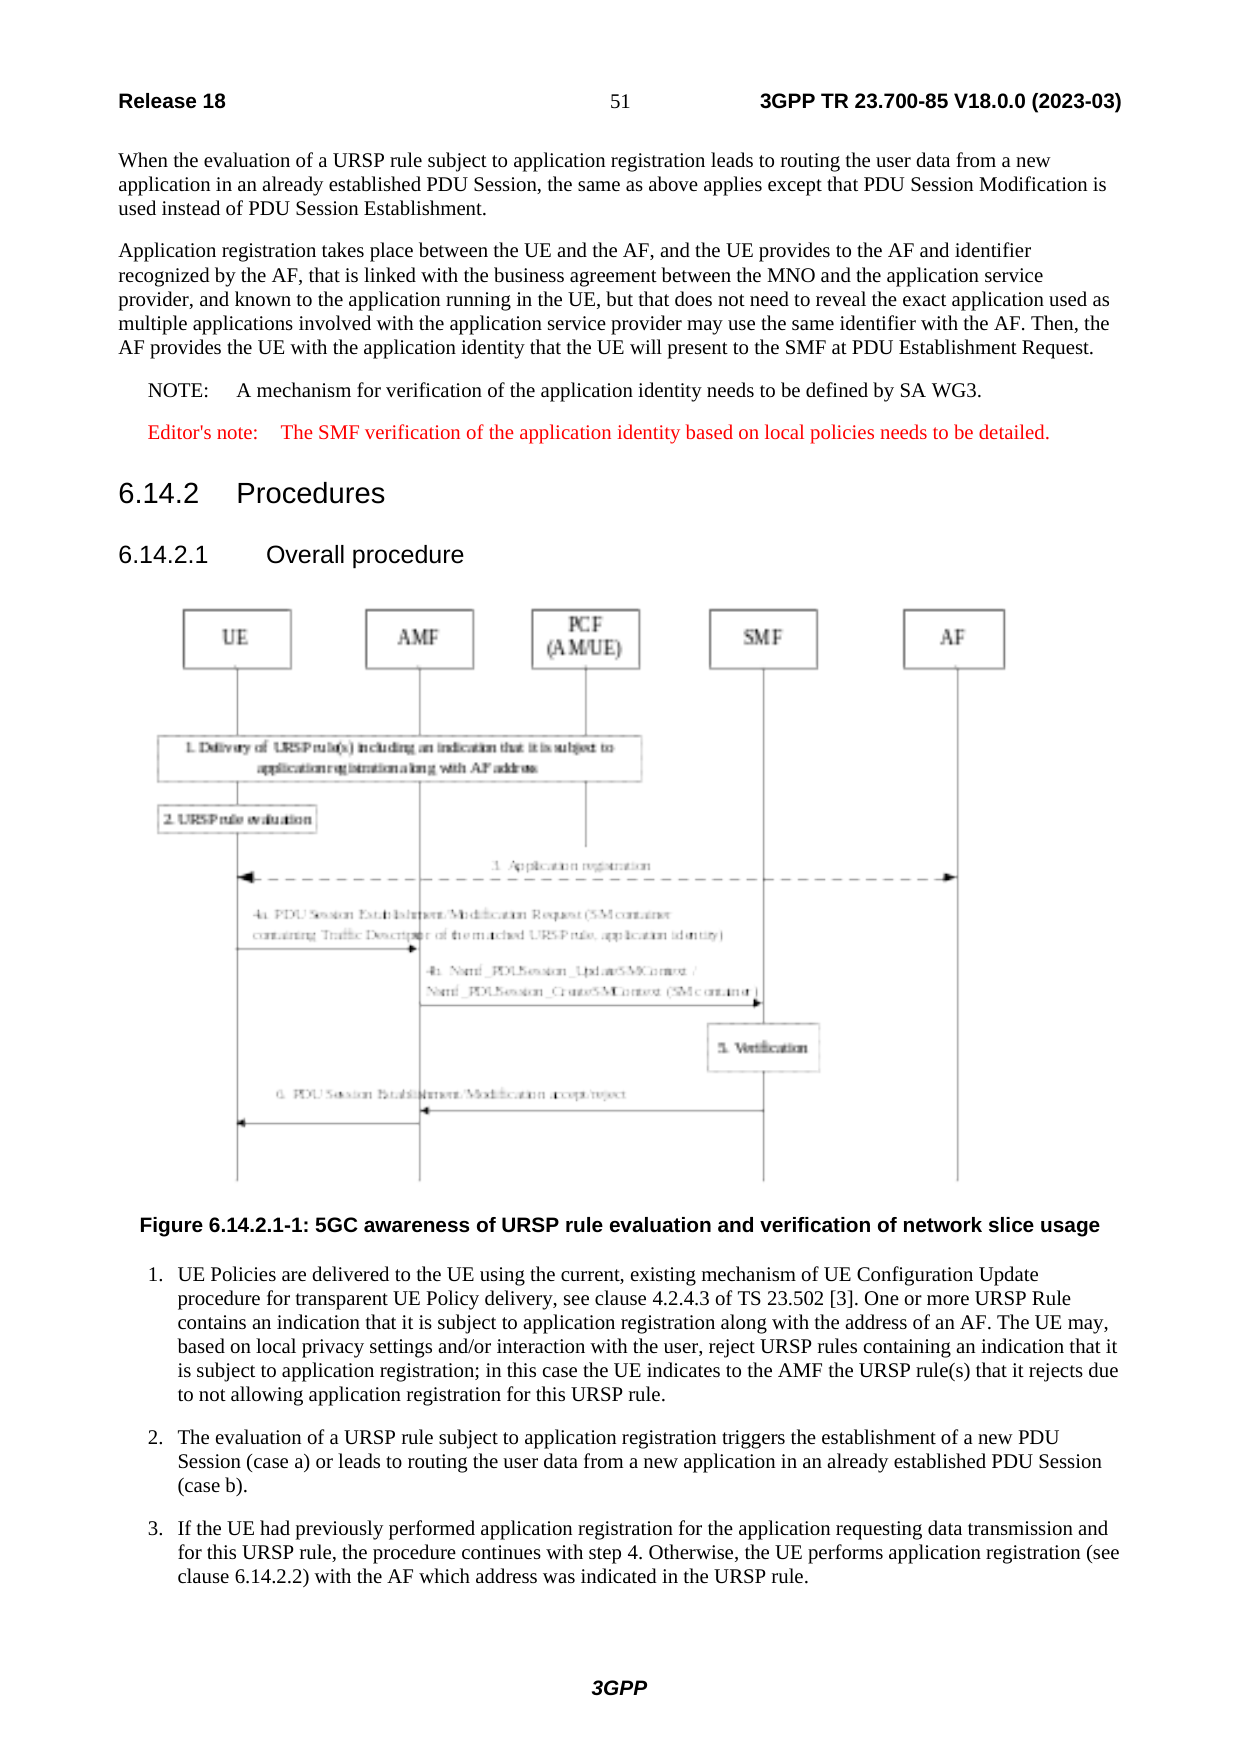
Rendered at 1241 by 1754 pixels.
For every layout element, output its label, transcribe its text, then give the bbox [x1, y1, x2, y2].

text 1. UE Policies are delivered to the UE using the current, existing mechanism of UE Configuration Update procedure for transparent UE Policy delivery, see clause 4.2.4.3 of TS 23.502 [3]. One or more URSP Rule contains an indication that it is subject to application registration along with the address of an AF. The UE may, based on local privacy settings and/or interaction with the user, reject URSP rules containing an indication that it is subject to application registration; in this case the UE indicates to the AMF the URSP rule(s) that it rejects due to not allowing application registration for this URSP rule. [148, 1262, 1122, 1406]
subtitle 6.14.2.1 Overall procedure [118, 540, 1122, 569]
text NOTE: A mechanism for verification of the application identity needs to be defined by SA WG3. [148, 377, 1122, 402]
text Application registration takes place between the UE and the AF, and the UE provides to the AF and identifier recognized by the AF, that is linked with the business agreement between the MNO and the application service provider, and known to the application running in the UE, but that does not need to reveal the exact application used as multiple applications involved with the application service provider may use the same identifier with the AF. Then, the AF provides the UE with the application identity that the UE will present to the SMF at PDU Establishment Request. [118, 238, 1122, 359]
text 3. If the UE had previously performed application registration for the application requesting data transmission and for this URSP rule, the procedure continues with step 4. Otherwise, the UE performs application registration (see clause 6.14.2.2) with the AF which address was indicated in the URSP rule. [148, 1516, 1122, 1588]
text When the evaluation of a URSP rule subject to application registration leads to routing the user data from a new application in an already established PDU Session, the same as above applies except that PDU Session Modification is used instead of PDU Session Establishment. [118, 147, 1122, 220]
subtitle 6.14.2 Procedures [118, 476, 1122, 509]
text Figure 6.14.2.1-1: 5GC awareness of URSP rule evaluation and verification of network slice usage [118, 1213, 1122, 1237]
text 2. The evaluation of a URSP rule subject to application registration triggers the establishment of a new PDU Session (case a) or leads to routing the user data from a new application in an already established PDU Session (case b). [148, 1425, 1122, 1497]
text Editor's note: The SMF verification of the application identity based on local policies needs to be detailed. [147, 420, 1122, 444]
